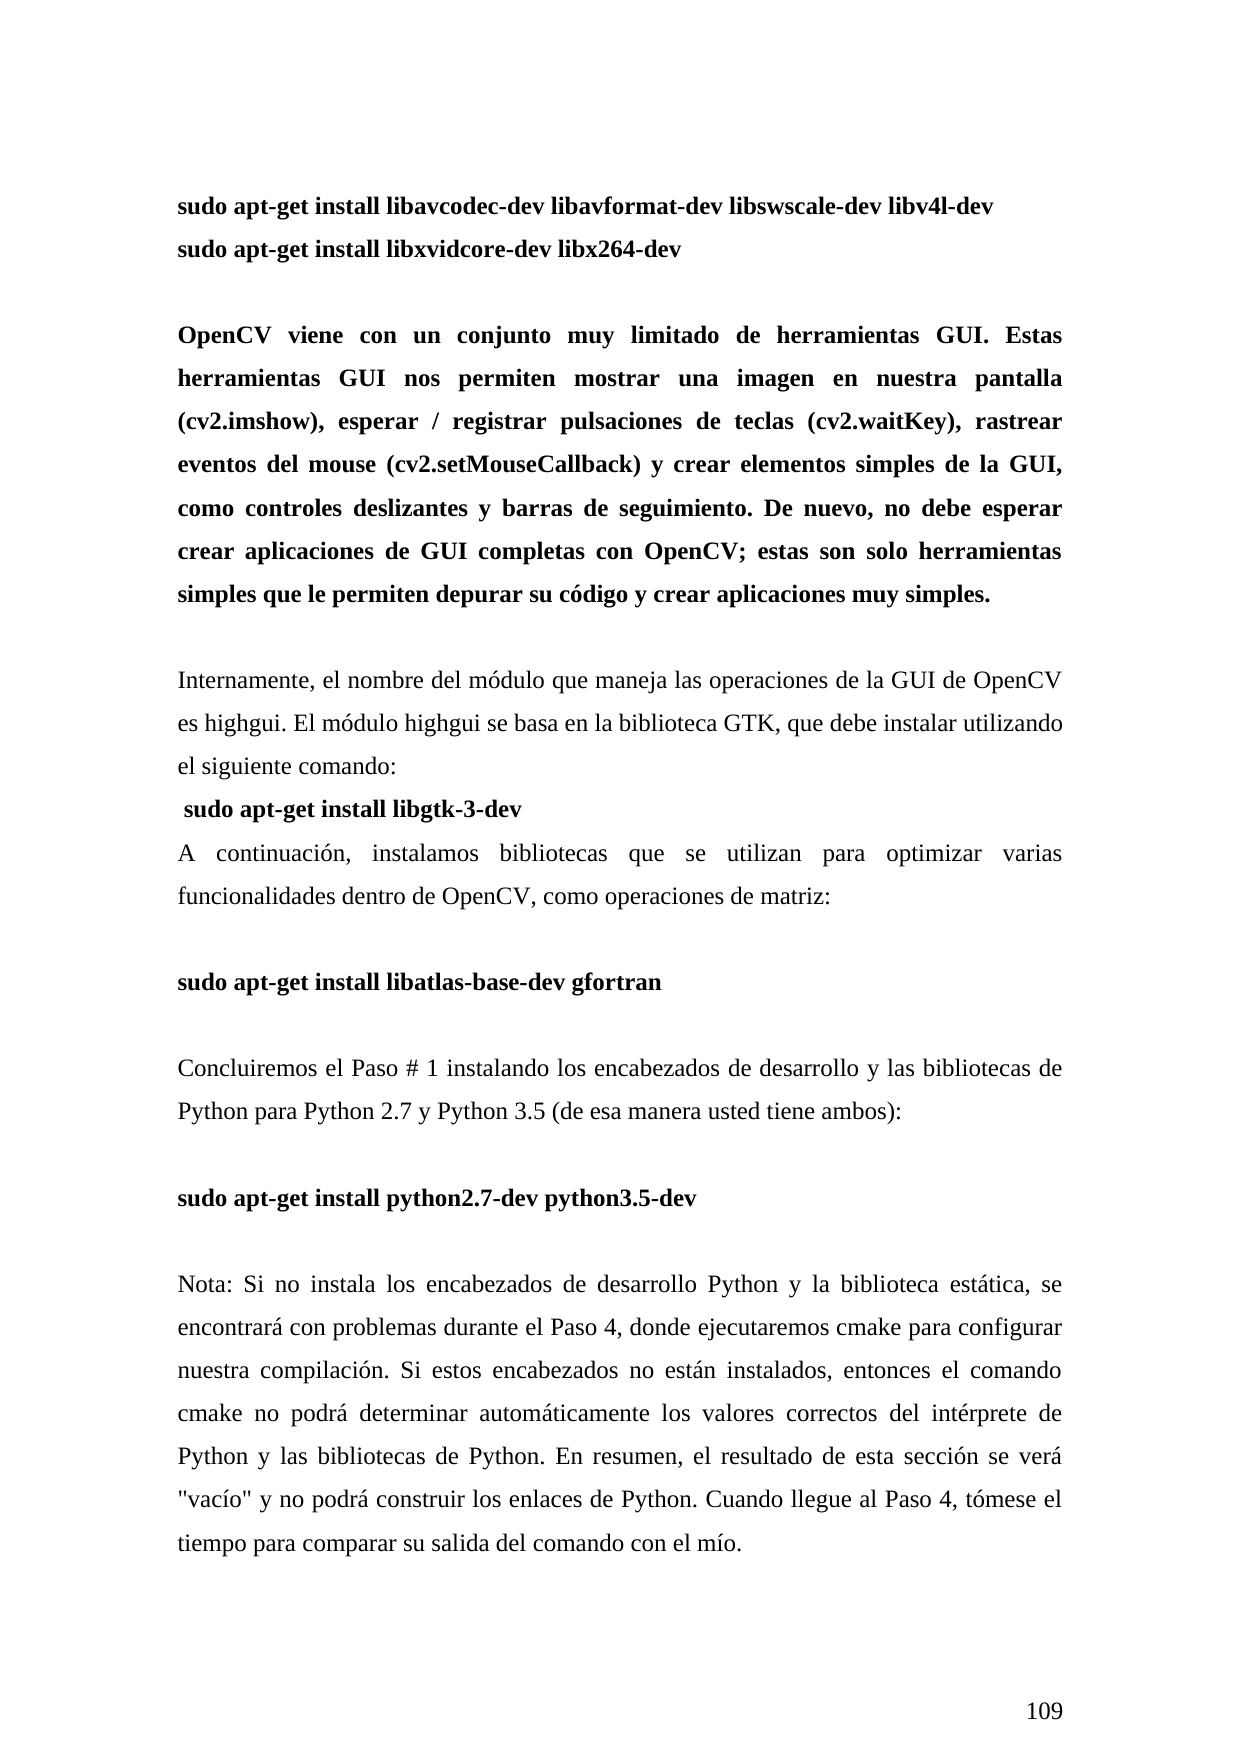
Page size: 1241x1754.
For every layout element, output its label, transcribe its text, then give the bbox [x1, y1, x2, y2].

text A continuación, instalamos bibliotecas que se utilizan para optimizar varias funcionalidades dentro de OpenCV, como operaciones de matriz: [177, 838, 1063, 909]
text Concluiremos el Paso # 1 instalando los encabezados de desarrollo y las bibliotecas de Python para Python 2.7 y Python 3.5 (de esa manera usted tiene ambos): [177, 1053, 1063, 1125]
text Nota: Si no instala los encabezados de desarrollo Python y la biblioteca estática, se encontrará con problemas durante el Paso 4, donde ejecutaremos cmake para configurar nuestra compilación. Si estos encabezados no están instalados, entonces el comando cmake no podrá determinar automáticamente los valores correctos del intérprete de Python y las bibliotecas de Python. En resumen, el resultado de esta sección se verá "vacío" y no podrá construir los enlaces de Python. Cuando llegue al Paso 4, tómese el tiempo para comparar su salida del comando con el mío. [177, 1269, 1063, 1556]
text sudo apt-get install libxvidcore-dev libx264-dev [177, 234, 1063, 263]
text sudo apt-get install libatlas-base-dev gfortran [177, 967, 1063, 996]
text sudo apt-get install python2.7-dev python3.5-dev [177, 1183, 1063, 1211]
text OpenCV viene con un conjunto muy limitado de herramientas GUI. Estas herramientas GUI nos permiten mostrar una imagen en nuestra pantalla (cv2.imshow), esperar / registrar pulsaciones de teclas (cv2.waitKey), rastrear eventos del mouse (cv2.setMouseCallback) y crear elementos simples de la GUI, como controles deslizantes y barras de seguimiento. De nuevo, no debe esperar crear aplicaciones de GUI completas con OpenCV; estas son solo herramientas simples que le permiten depurar su código y crear aplicaciones muy simples. [177, 320, 1063, 608]
text Internamente, el nombre del módulo que maneja las operaciones de la GUI de OpenCV es highgui. El módulo highgui se basa en la biblioteca GTK, que debe instalar utilizando el siguiente comando: [177, 665, 1063, 780]
text sudo apt-get install libgtk-3-dev [177, 794, 1063, 823]
text sudo apt-get install libavcodec-dev libavformat-dev libswscale-dev libv4l-dev [177, 191, 1063, 219]
